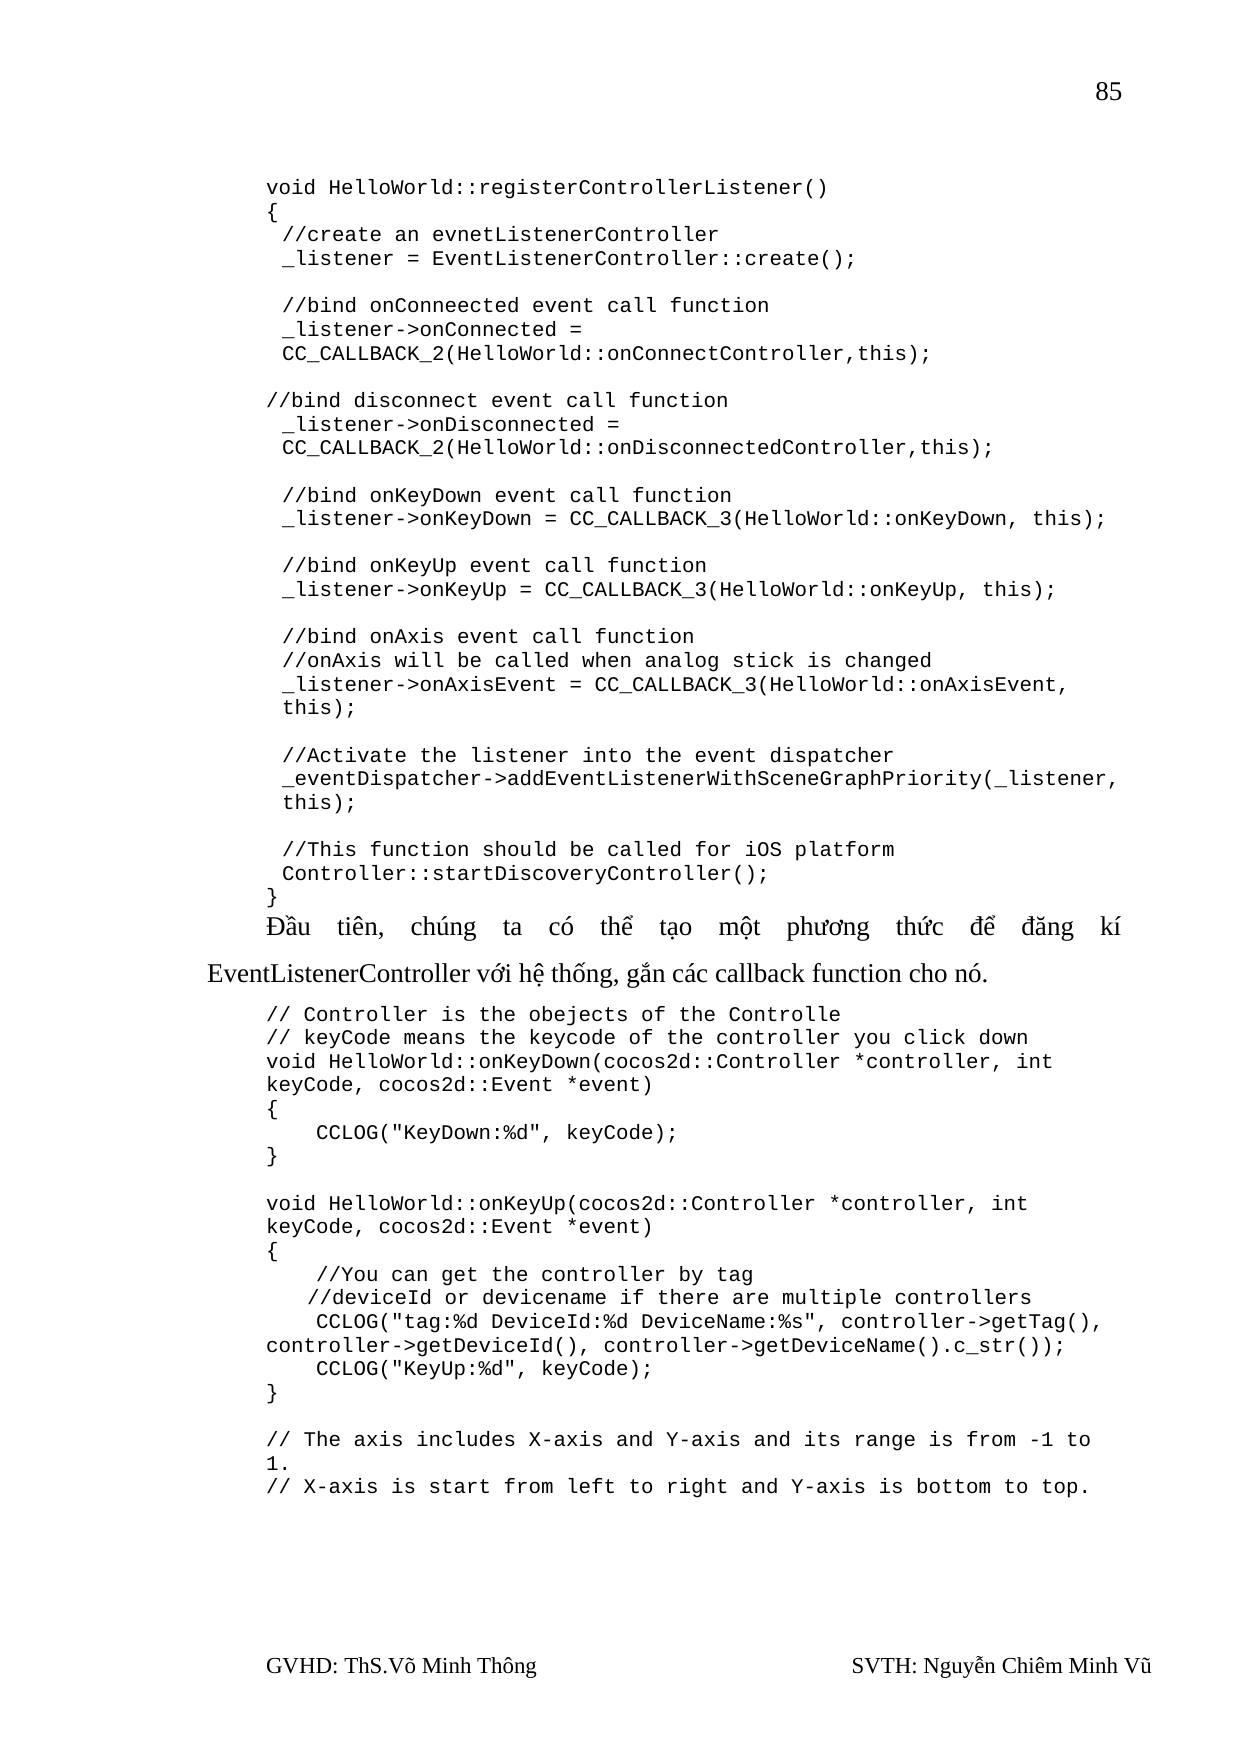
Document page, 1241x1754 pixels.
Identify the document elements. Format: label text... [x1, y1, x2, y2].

text void HelloWorld::onKeyUp(cocos2d::Controller *controller, int keyCode, cocos2d::Event *event) [266, 1193, 1122, 1240]
text { [266, 1240, 1122, 1264]
text _listener = EventListenerController::create(); [266, 248, 1122, 272]
text //create an evnetListenerController [266, 224, 1122, 248]
text void HelloWorld::onKeyDown(cocos2d::Controller *controller, int keyCode, cocos2d::Event *event) [266, 1051, 1122, 1098]
text //This function should be called for iOS platform [266, 839, 1122, 863]
text //Activate the listener into the event dispatcher [266, 745, 1122, 768]
text Controller::startDiscoveryController(); [266, 863, 1122, 887]
text } [266, 1145, 1122, 1169]
text void HelloWorld::registerControllerListener() [266, 177, 1122, 201]
text //deviceId or devicename if there are multiple controllers [266, 1287, 1122, 1311]
text _listener->onKeyDown = CC_CALLBACK_3(HelloWorld::onKeyDown, this); [266, 508, 1122, 532]
text // The axis includes X-axis and Y-axis and its range is from -1 to 1. [266, 1429, 1122, 1476]
text //bind onAxis event call function [266, 626, 1122, 650]
text // Controller is the obejects of the Controlle [266, 1003, 1122, 1027]
text _listener->onAxisEvent = CC_CALLBACK_3(HelloWorld::onAxisEvent, this); [266, 674, 1122, 721]
text _listener->onConnected = CC_CALLBACK_2(HelloWorld::onConnectController,this); [266, 319, 1122, 366]
text _listener->onKeyUp = CC_CALLBACK_3(HelloWorld::onKeyUp, this); [266, 579, 1122, 603]
text _eventDispatcher->addEventListenerWithSceneGraphPriority(_listener, this); [266, 768, 1122, 816]
text CCLOG("KeyUp:%d", keyCode); [266, 1358, 1122, 1382]
text //You can get the controller by tag [266, 1264, 1122, 1287]
text //onAxis will be called when analog stick is changed [266, 650, 1122, 674]
text { [266, 1098, 1122, 1122]
text // X-axis is start from left to right and Y-axis is bottom to top. [266, 1476, 1122, 1500]
text //bind onKeyDown event call function [266, 484, 1122, 508]
text CCLOG("tag:%d DeviceId:%d DeviceName:%s", controller->getTag(), controller->getDeviceId(), controller->getDeviceName().c_str()); [266, 1311, 1122, 1358]
text // keyCode means the keycode of the controller you click down [266, 1027, 1122, 1051]
text //bind onKeyUp event call function [266, 556, 1122, 579]
text _listener->onDisconnected = CC_CALLBACK_2(HelloWorld::onDisconnectedController,this); [266, 414, 1122, 461]
text } [266, 1382, 1122, 1406]
text CCLOG("KeyDown:%d", keyCode); [266, 1122, 1122, 1145]
text //bind disconnect event call function [266, 390, 1122, 414]
text { [266, 201, 1122, 224]
text //bind onConneected event call function [266, 295, 1122, 319]
text Đầu tiên, chúng ta có thể tạo một phương thức để đăng kí EventListenerController với hệ thống, gắn các callback function cho nó. [207, 910, 1122, 988]
text } [266, 887, 1122, 910]
